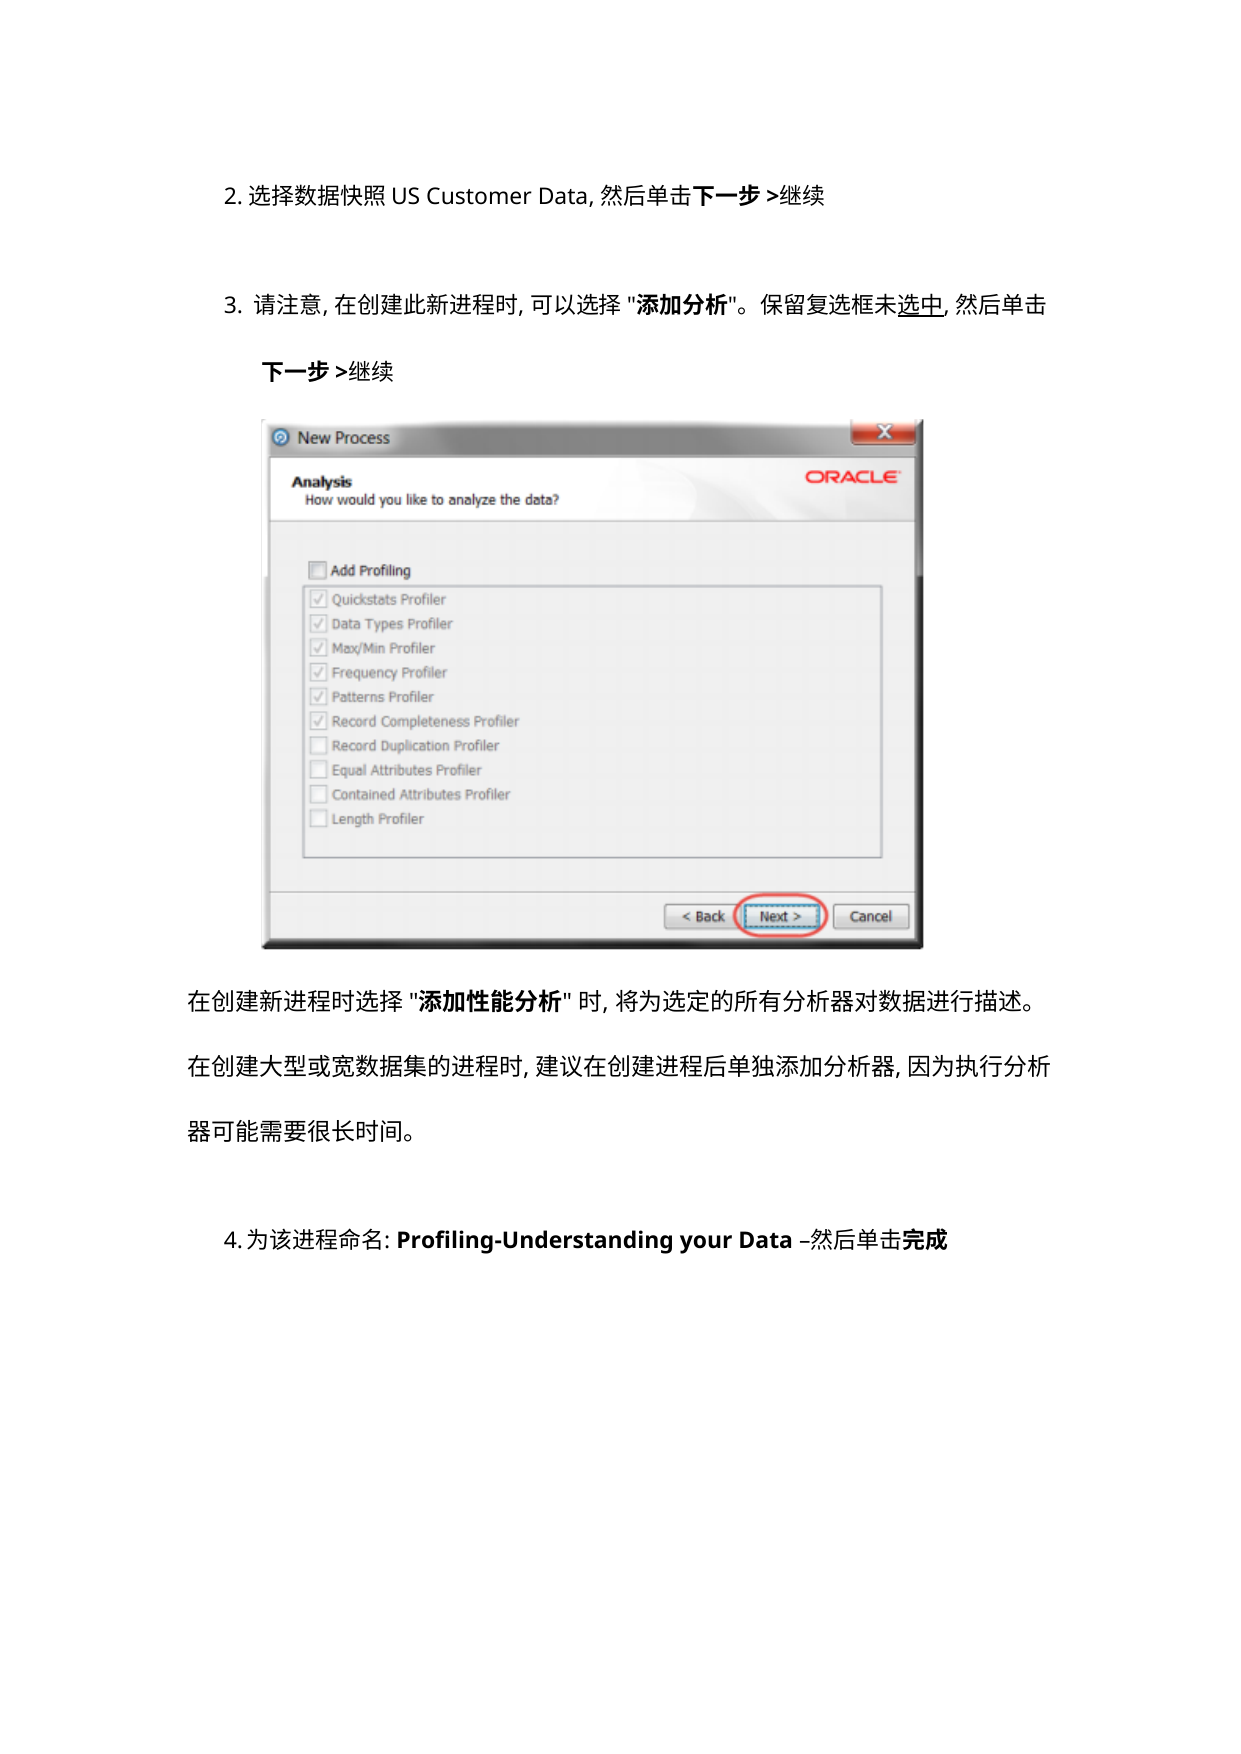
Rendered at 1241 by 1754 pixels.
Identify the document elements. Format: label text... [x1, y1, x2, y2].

picture [261, 419, 924, 951]
list 选择数据快照US Customer Data, 然后单击下一步 >继续 [223, 162, 1051, 227]
text 3. 请注意, 在创建此新进程时, 可以选择 "添加分析"。保留复选框未选中, 然后单击下一步 >继续 [223, 271, 1051, 403]
text 在创建新进程时选择 "添加性能分析" 时, 将为选定的所有分析器对数据进行描述。在创建大型或宽数据集的进程时, 建议在创建进程后单独添加分析器, 因为执行分析器可能需要很长时间。 [187, 967, 1053, 1162]
text 4. 为该进程命名: Profiling-Understanding your Data –然后单击完成 [223, 1207, 1051, 1272]
